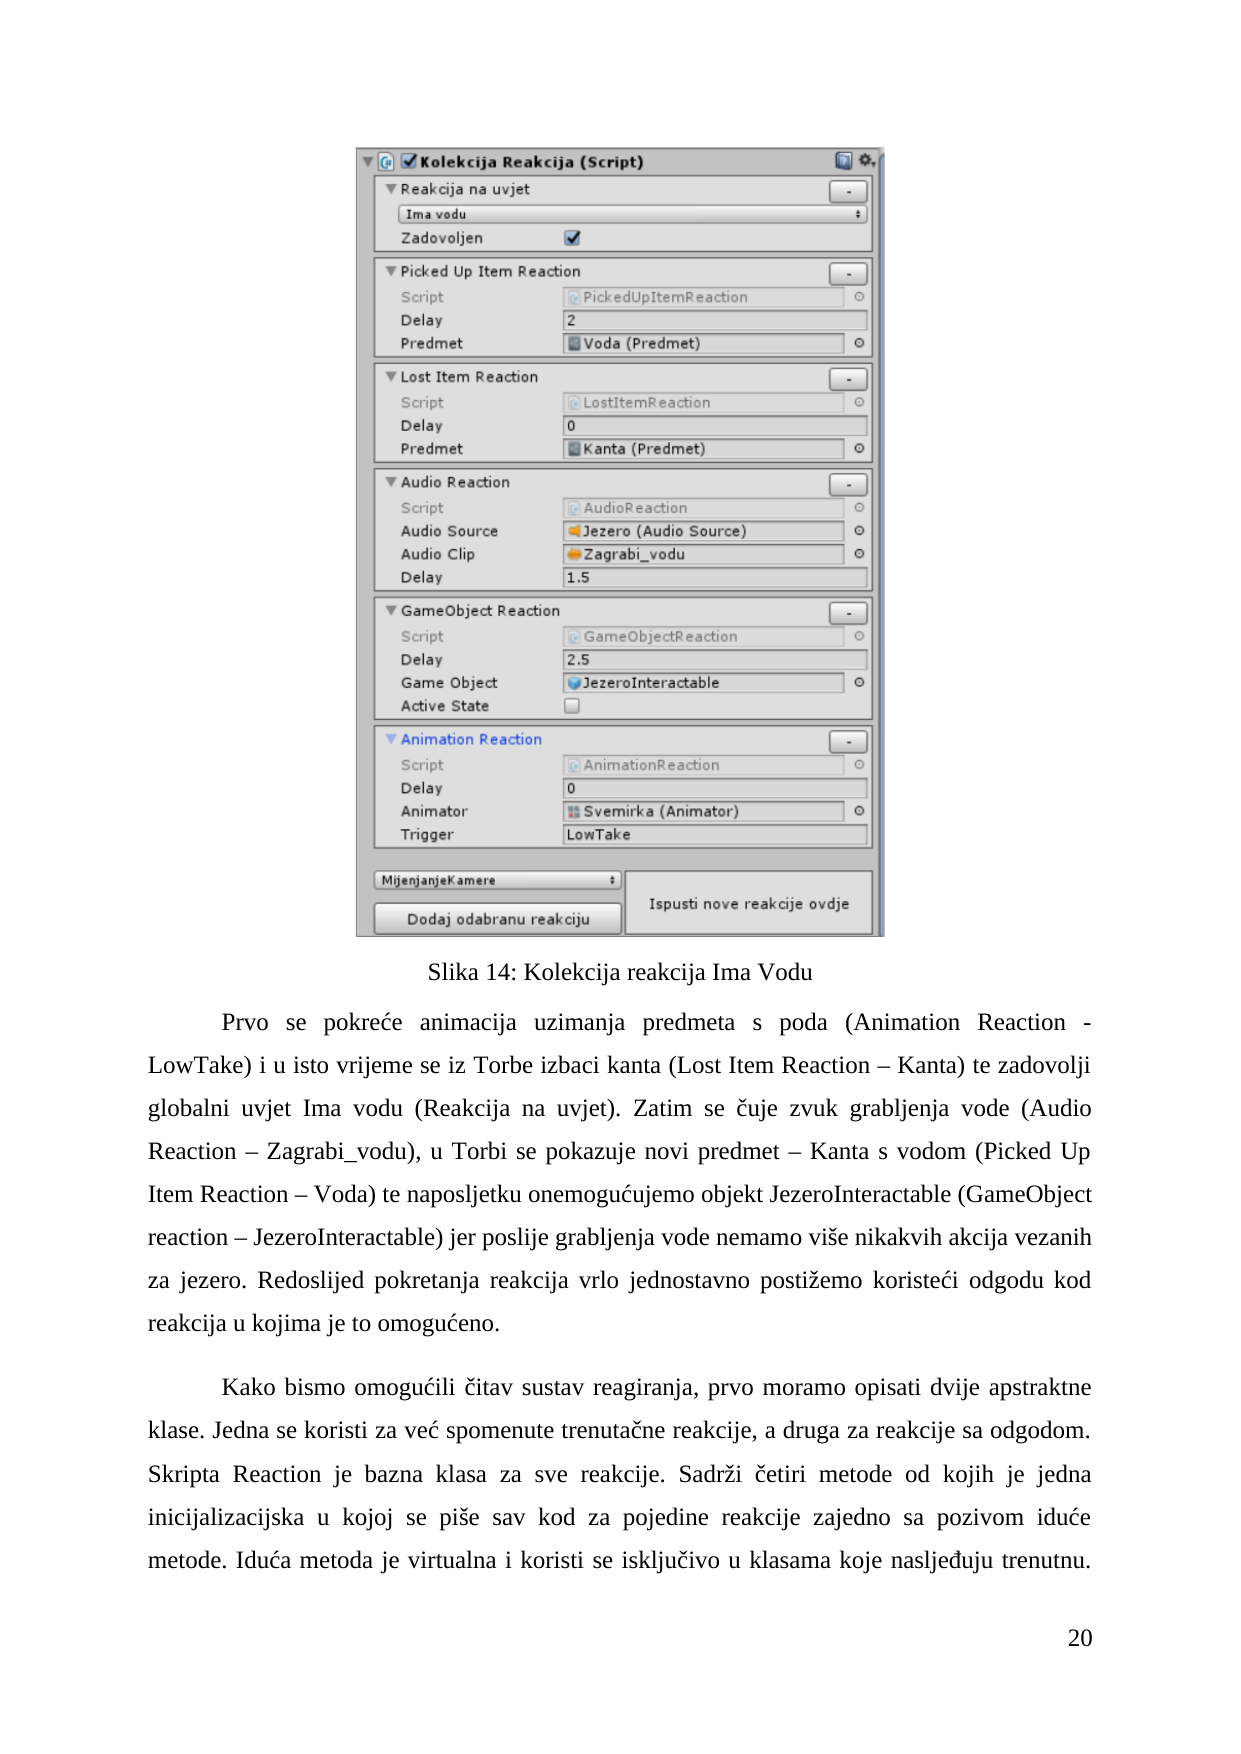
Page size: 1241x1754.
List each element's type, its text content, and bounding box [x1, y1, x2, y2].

text Prvo se pokreće animacija uzimanja predmeta s poda (Animation Reaction - LowTake) i u isto vrijeme se iz Torbe izbaci kanta (Lost Item Reaction – Kanta) te zadovolji globalni uvjet Ima vodu (Reakcija na uvjet). Zatim se čuje zvuk grabljenja vode (Audio Reaction – Zagrabi_vodu), u Torbi se pokazuje novi predmet – Kanta s vodom (Picked Up Item Reaction – Voda) te naposljetku onemogućujemo objekt JezeroInteractable (GameObject reaction – JezeroInteractable) jer poslije grabljenja vode nemamo više nikakvih akcija vezanih za jezero. Redoslijed pokretanja reakcija vrlo jednostavno postižemo koristeći odgodu kod reakcija u kojima je to omogućeno. [148, 1007, 1093, 1337]
picture [355, 147, 885, 937]
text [148, 1372, 1093, 1574]
